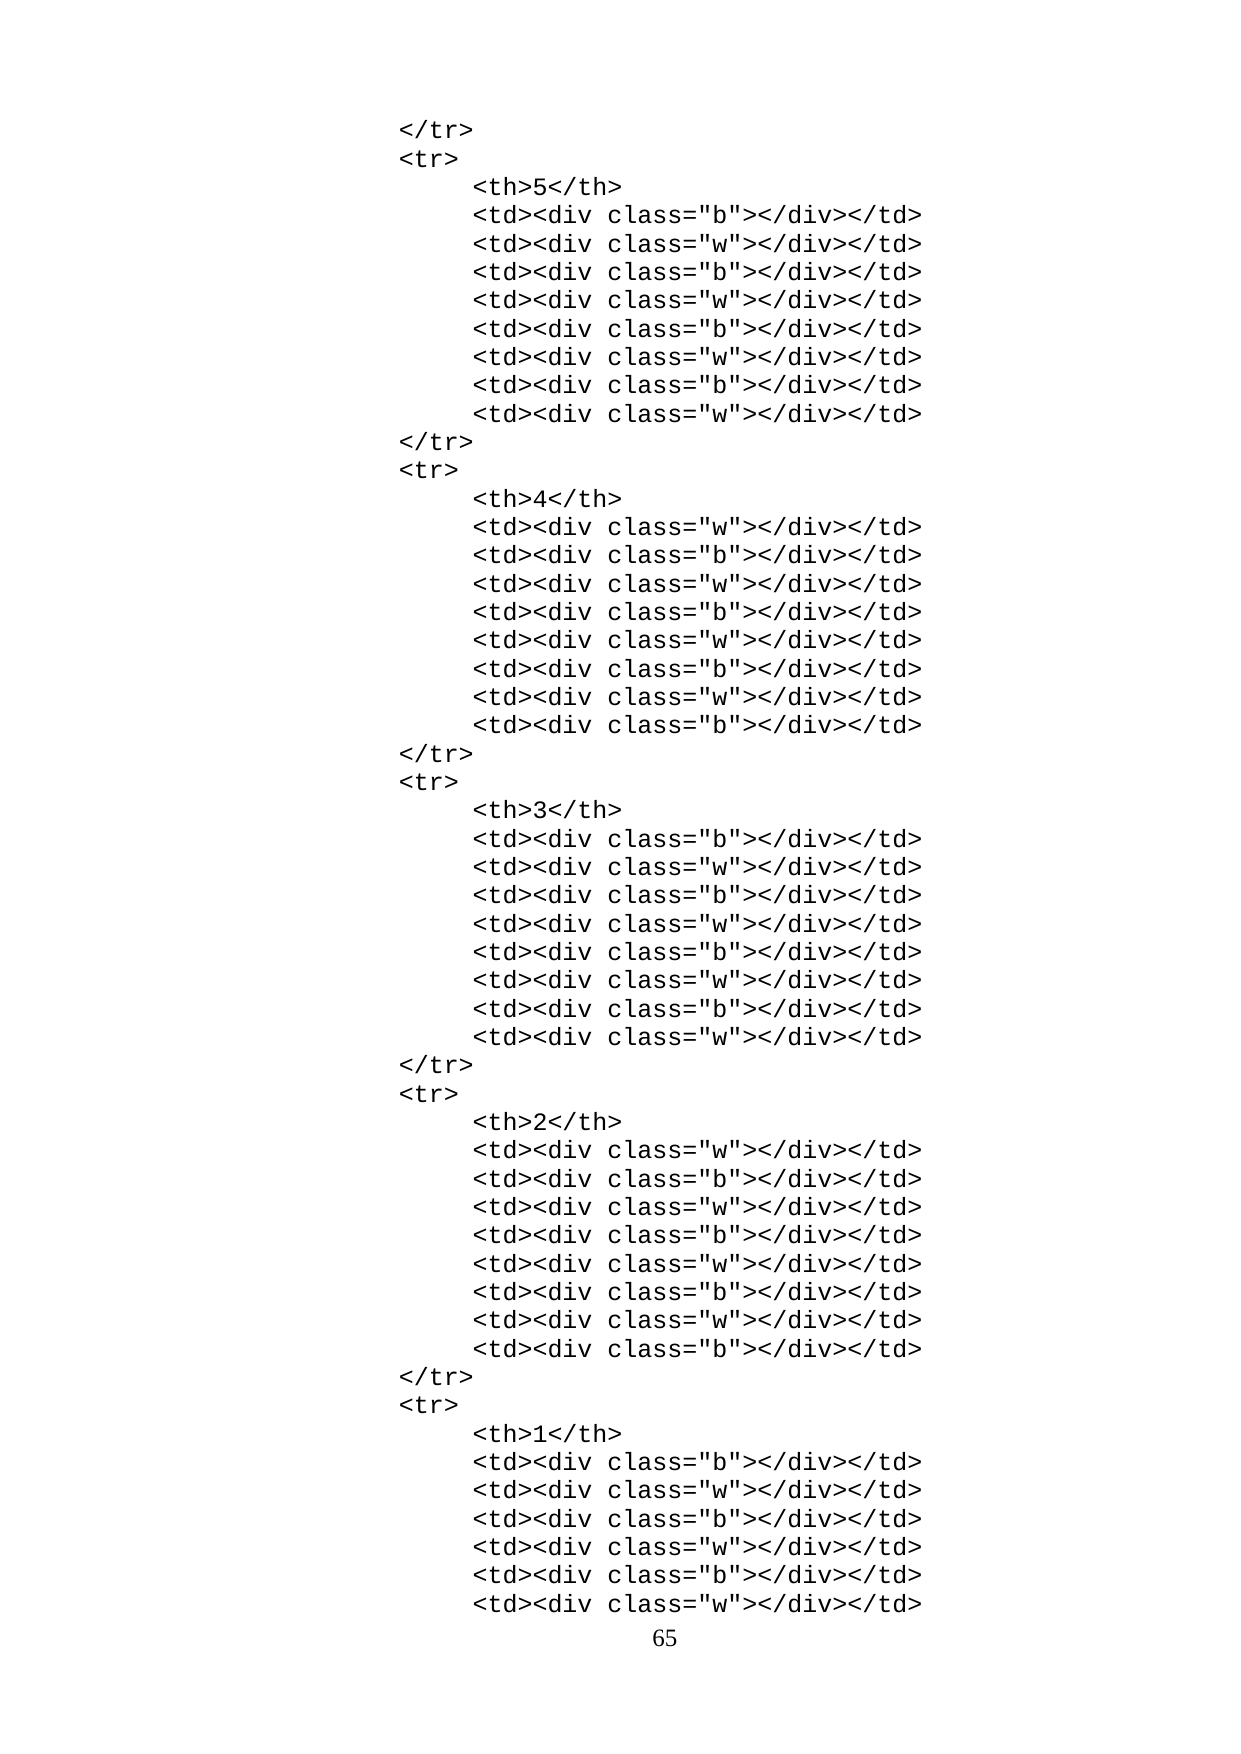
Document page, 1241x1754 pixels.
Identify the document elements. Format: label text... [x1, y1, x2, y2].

text <th>3</th> [177, 798, 1152, 826]
text <td><div class="b"></div></td> [177, 543, 1152, 571]
text <td><div class="b"></div></td> [177, 1336, 1152, 1365]
text <td><div class="b"></div></td> [177, 1450, 1152, 1478]
text </tr> [177, 1053, 1152, 1081]
text <td><div class="w"></div></td> [177, 1591, 1152, 1620]
text <td><div class="b"></div></td> [177, 883, 1152, 911]
text <td><div class="w"></div></td> [177, 1478, 1152, 1506]
text <td><div class="w"></div></td> [177, 1251, 1152, 1280]
text <td><div class="w"></div></td> [177, 685, 1152, 713]
text <th>1</th> [177, 1421, 1152, 1450]
text <td><div class="w"></div></td> [177, 515, 1152, 543]
text <td><div class="w"></div></td> [177, 231, 1152, 260]
text <td><div class="b"></div></td> [177, 1563, 1152, 1591]
text <td><div class="w"></div></td> [177, 911, 1152, 940]
text <td><div class="b"></div></td> [177, 1223, 1152, 1251]
text <td><div class="b"></div></td> [177, 1506, 1152, 1535]
text <th>2</th> [177, 1110, 1152, 1138]
text <td><div class="w"></div></td> [177, 1025, 1152, 1053]
text <td><div class="b"></div></td> [177, 940, 1152, 968]
text <td><div class="b"></div></td> [177, 656, 1152, 685]
text <td><div class="b"></div></td> [177, 260, 1152, 288]
text <td><div class="w"></div></td> [177, 968, 1152, 996]
text <td><div class="w"></div></td> [177, 1308, 1152, 1336]
text <tr> [177, 770, 1152, 798]
text <td><div class="w"></div></td> [177, 288, 1152, 316]
text <th>5</th> [177, 175, 1152, 203]
text <td><div class="w"></div></td> [177, 345, 1152, 373]
text <td><div class="b"></div></td> [177, 203, 1152, 231]
text <td><div class="w"></div></td> [177, 1535, 1152, 1563]
text <tr> [177, 458, 1152, 486]
text <td><div class="b"></div></td> [177, 1166, 1152, 1195]
text <td><div class="w"></div></td> [177, 855, 1152, 883]
text <td><div class="w"></div></td> [177, 1138, 1152, 1166]
text <td><div class="b"></div></td> [177, 373, 1152, 401]
text <td><div class="b"></div></td> [177, 826, 1152, 855]
text <td><div class="w"></div></td> [177, 628, 1152, 656]
text <th>4</th> [177, 486, 1152, 515]
text </tr> [177, 430, 1152, 458]
text </tr> [177, 118, 1152, 146]
text <td><div class="w"></div></td> [177, 571, 1152, 600]
text <tr> [177, 1081, 1152, 1110]
text <td><div class="b"></div></td> [177, 1280, 1152, 1308]
text <tr> [177, 1393, 1152, 1421]
text <td><div class="b"></div></td> [177, 996, 1152, 1025]
text <td><div class="w"></div></td> [177, 401, 1152, 430]
text <td><div class="b"></div></td> [177, 713, 1152, 741]
text </tr> [177, 741, 1152, 770]
text <td><div class="b"></div></td> [177, 316, 1152, 345]
text <td><div class="b"></div></td> [177, 600, 1152, 628]
text <td><div class="w"></div></td> [177, 1195, 1152, 1223]
text <tr> [177, 146, 1152, 175]
text </tr> [177, 1365, 1152, 1393]
